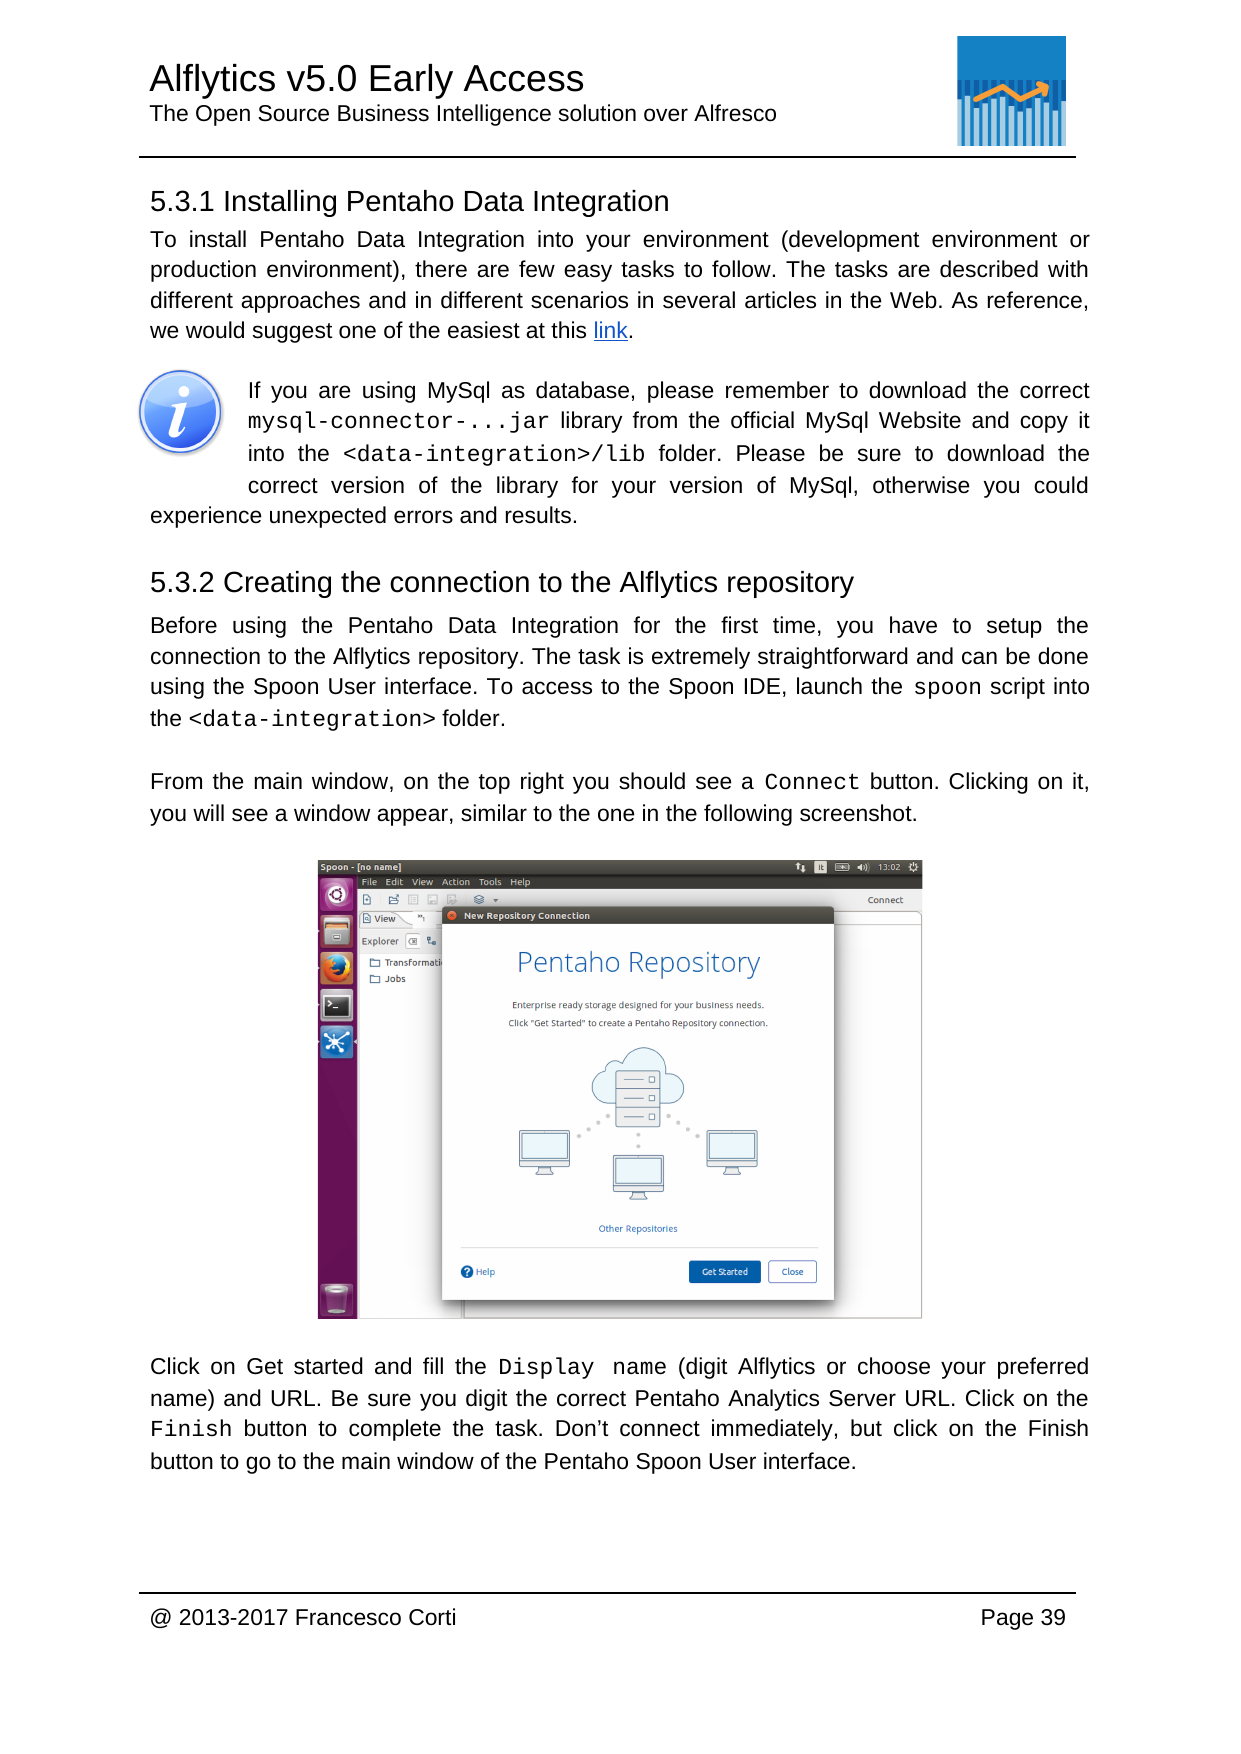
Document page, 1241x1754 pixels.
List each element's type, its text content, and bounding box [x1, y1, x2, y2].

text Before using the Pentaho Data Integration for the first time, you have to setup the connection to the Alflytics repository. The task is extremely straightforward and can be done using the Spoon User interface. To access to the Spoon IDE, launch the spoon script into the <data-integration> folder. [150, 612, 1090, 733]
picture [957, 36, 1066, 146]
text From the main window, on the top right you should see a Connect button. Clicking on it, you will see a window appear, similar to the one in the following screenshot. [150, 768, 1090, 826]
text Click on Get started and fill the Display name (digit Alflytics or choose your preferred name) and URL. Be sure you digit the correct Pentaho Analytics Server URL. Click on the Finish button to complete the task. Don’t connect immediately, but click on the Finish button to go to the main window of the Pentaho Spoon User interface. [150, 1353, 1090, 1474]
text If you are using MySql as database, please remember to download the correct mysql-connector-...jar library from the official MySql Website and copy it into the <data-integration>/lib folder. Please be sure to download the correct version of the library for your version of MySql, otherwise you could experience unexpected errors and results. [150, 377, 1090, 528]
subtitle 5.3.1 Installing Pentaho Data Integration [150, 184, 1090, 218]
picture [131, 362, 229, 461]
picture [317, 860, 923, 1319]
text To install Pentaho Data Integration into your environment (development environment or production environment), there are few easy tasks to follow. The tasks are described with different approaches and in different scenarios in several articles in the Web. As reference, we would suggest one of the easiest at this link. [150, 226, 1090, 343]
subtitle 5.3.2 Creating the connection to the Alflytics repository [150, 566, 1090, 599]
